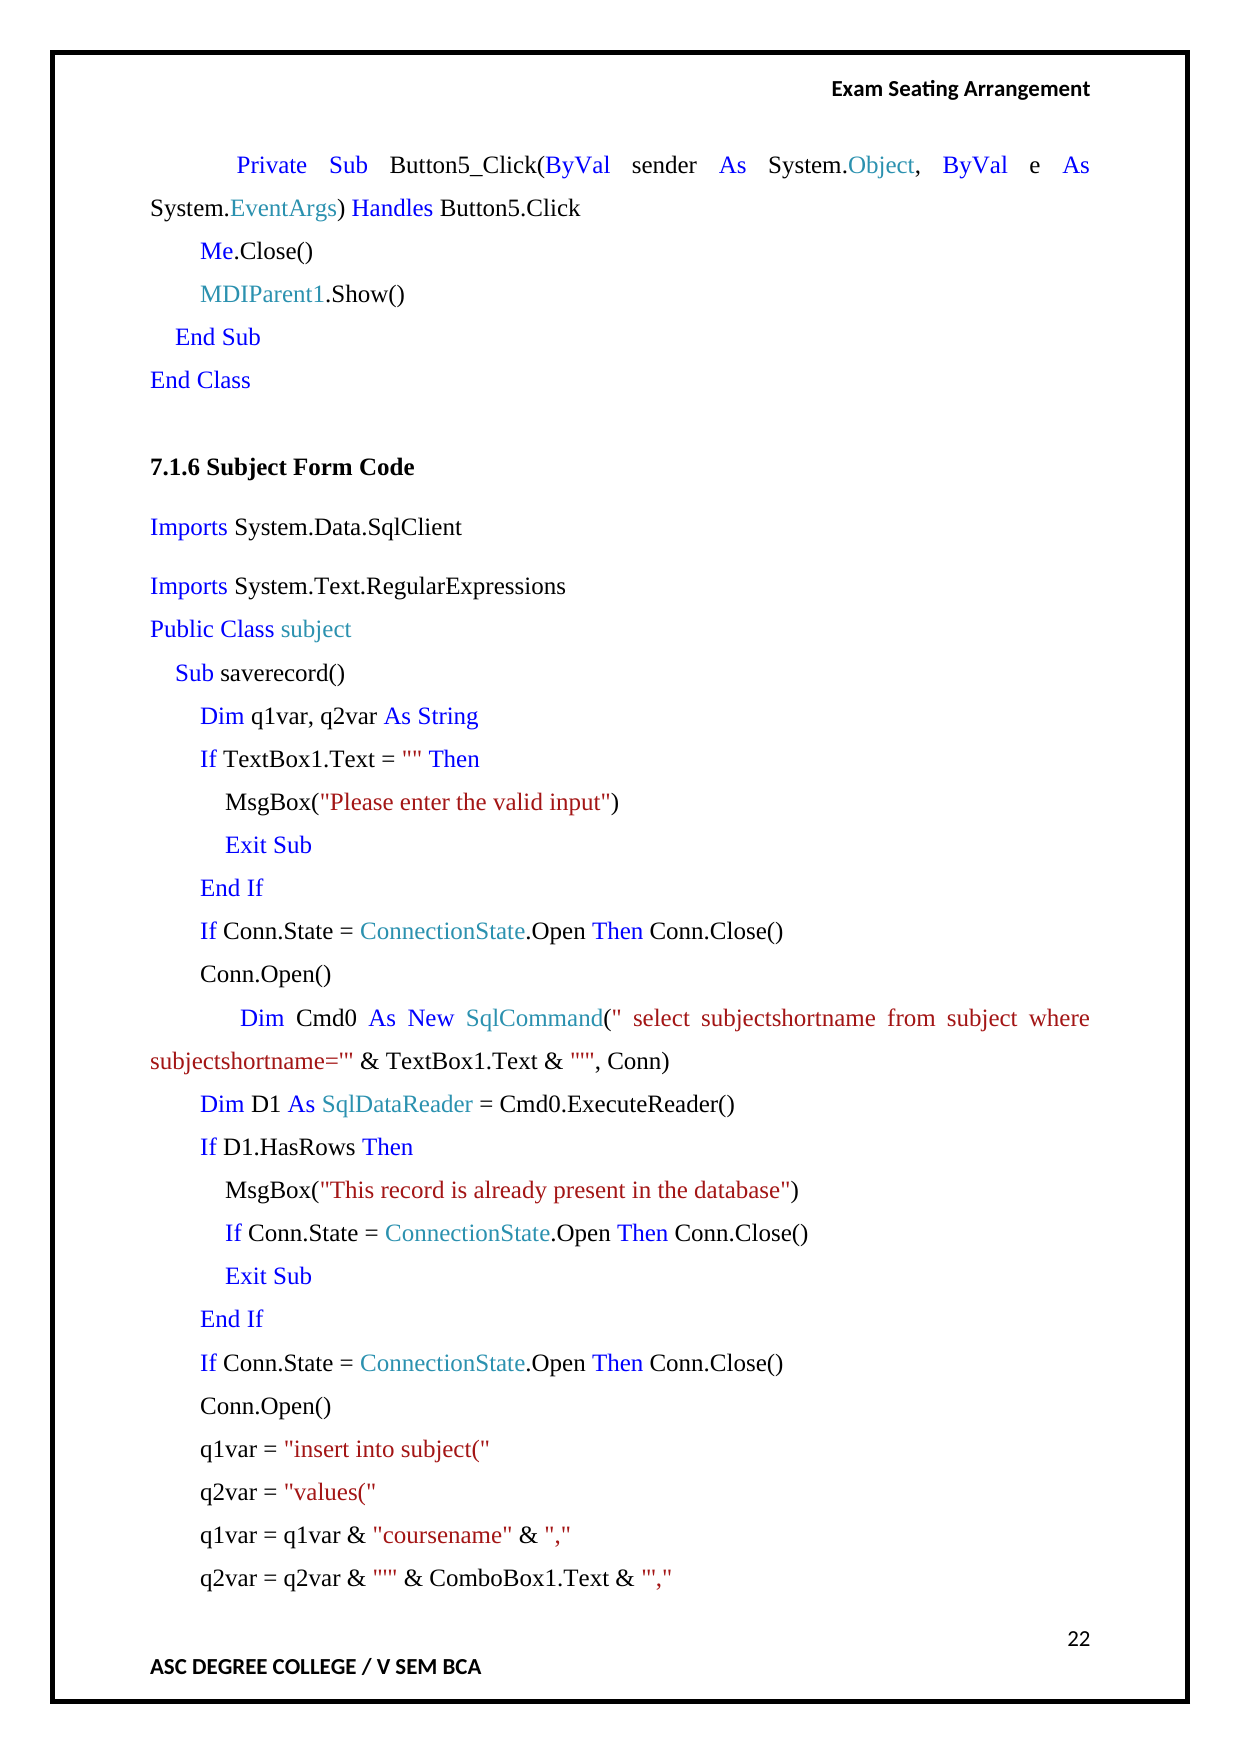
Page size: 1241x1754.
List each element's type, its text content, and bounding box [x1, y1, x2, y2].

text q1var = "insert into subject(" [150, 1434, 1090, 1463]
text If TextBox1.Text = "" Then [150, 744, 1090, 773]
text MsgBox("This record is already present in the database") [150, 1175, 1090, 1204]
text q2var = "values(" [150, 1477, 1090, 1506]
text If Conn.State = ConnectionState.Open Then Conn.Close() [150, 1348, 1090, 1376]
text If Conn.State = ConnectionState.Open Then Conn.Close() [150, 916, 1090, 945]
text Public Class subject [150, 614, 1090, 643]
text Dim Cmd0 As New SqlCommand(" select subjectshortname from subject where subjectshortname='" & TextBox1.Text & "'", Conn) [150, 1003, 1090, 1074]
text Imports System.Data.SqlClient [150, 512, 1090, 540]
text q1var = q1var & "coursename" & "," [150, 1520, 1090, 1549]
text Dim D1 As SqlDataReader = Cmd0.ExecuteReader() [150, 1089, 1090, 1118]
text Sub saverecord() [150, 658, 1090, 686]
text Exit Sub [150, 1261, 1090, 1290]
text End Class [150, 366, 1090, 394]
text MDIParent1.Show() [150, 279, 1090, 308]
text Exit Sub [150, 830, 1090, 859]
text End Sub [150, 322, 1090, 351]
text Conn.Open() [150, 959, 1090, 988]
text 7.1.6 Subject Form Code [150, 452, 1090, 481]
text If Conn.State = ConnectionState.Open Then Conn.Close() [150, 1218, 1090, 1247]
text MsgBox("Please enter the valid input") [150, 787, 1090, 816]
text Conn.Open() [150, 1391, 1090, 1419]
text End If [150, 1304, 1090, 1333]
text End If [150, 873, 1090, 902]
text Imports System.Text.RegularExpressions [150, 571, 1090, 600]
text Dim q1var, q2var As String [150, 701, 1090, 729]
text Me.Close() [150, 236, 1090, 265]
text Private Sub Button5_Click(ByVal sender As System.Object, ByVal e As System.EventArgs) Handles Button5.Click [150, 150, 1090, 222]
text q2var = q2var & "'" & ComboBox1.Text & "'," [150, 1563, 1090, 1592]
text If D1.HasRows Then [150, 1132, 1090, 1161]
